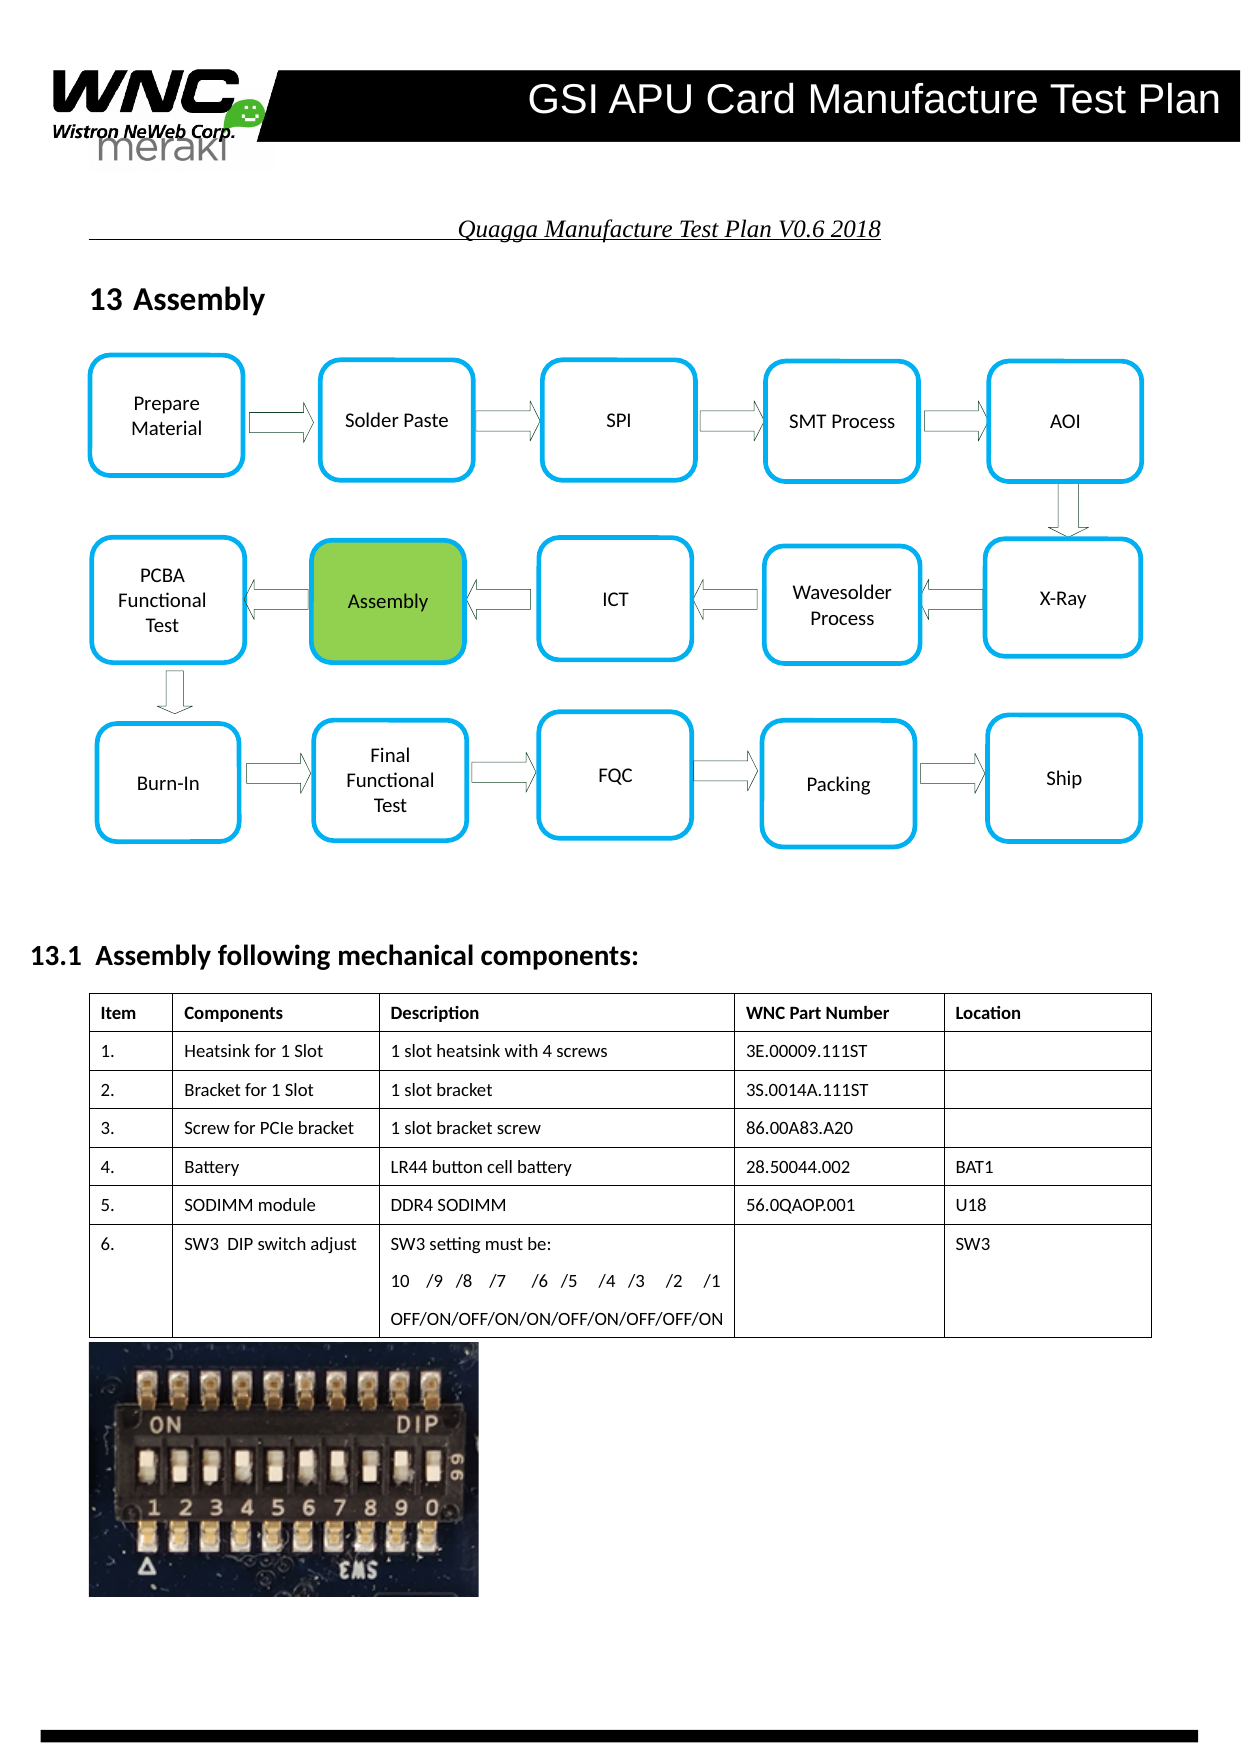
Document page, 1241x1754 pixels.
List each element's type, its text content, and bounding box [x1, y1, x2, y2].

table_cell [945, 1109, 1151, 1147]
table_header Components [173, 994, 379, 1031]
title Assembly following mechanical components: [29, 936, 1152, 974]
table_header Item [90, 994, 172, 1031]
table_cell 3S.0014A.111ST [735, 1071, 944, 1108]
table_cell Battery [173, 1148, 379, 1185]
table_cell [90, 1148, 172, 1185]
table_cell [90, 1109, 172, 1147]
table_cell Bracket for 1 Slot [173, 1071, 379, 1108]
table_cell SW3 [945, 1225, 1151, 1337]
subtitle Assembly [89, 261, 1152, 336]
table_cell [90, 1032, 172, 1069]
table_cell 56.0QAOP.001 [735, 1186, 944, 1224]
table_cell SODIMM module [173, 1186, 379, 1224]
table_cell Heatsink for 1 Slot [173, 1032, 379, 1069]
picture [0, 28, 1241, 172]
table_cell [90, 1186, 172, 1224]
table_cell Screw for PCIe bracket [173, 1109, 379, 1147]
table_cell 1 slot bracket [380, 1071, 734, 1108]
table_cell U18 [945, 1186, 1151, 1224]
table_cell 1 slot heatsink with 4 screws [380, 1032, 734, 1069]
table_cell [90, 1071, 172, 1108]
table_cell [945, 1032, 1151, 1069]
table_cell [735, 1225, 944, 1337]
table_cell 28.50044.002 [735, 1148, 944, 1185]
table_cell SW3 DIP switch adjust [173, 1225, 379, 1337]
table_cell 1 slot bracket screw [380, 1109, 734, 1147]
table_header Location [945, 994, 1151, 1031]
table_cell SW3 setting must be: 10 /9 /8 /7 /6 /5 /4 /3 /2 /1 OFF/ON/OFF/ON/ON/OFF/ON/OFF/OFF/ON [380, 1225, 734, 1337]
table_header Description [380, 994, 734, 1031]
table_cell DDR4 SODIMM [380, 1186, 734, 1224]
table_cell LR44 button cell battery [380, 1148, 734, 1185]
table_cell BAT1 [945, 1148, 1151, 1185]
table_cell 86.00A83.A20 [735, 1109, 944, 1147]
picture [88, 1342, 479, 1597]
table_cell [90, 1225, 172, 1337]
table_header WNC Part Number [735, 994, 944, 1031]
table_cell [945, 1071, 1151, 1108]
table_cell 3E.00009.111ST [735, 1032, 944, 1069]
